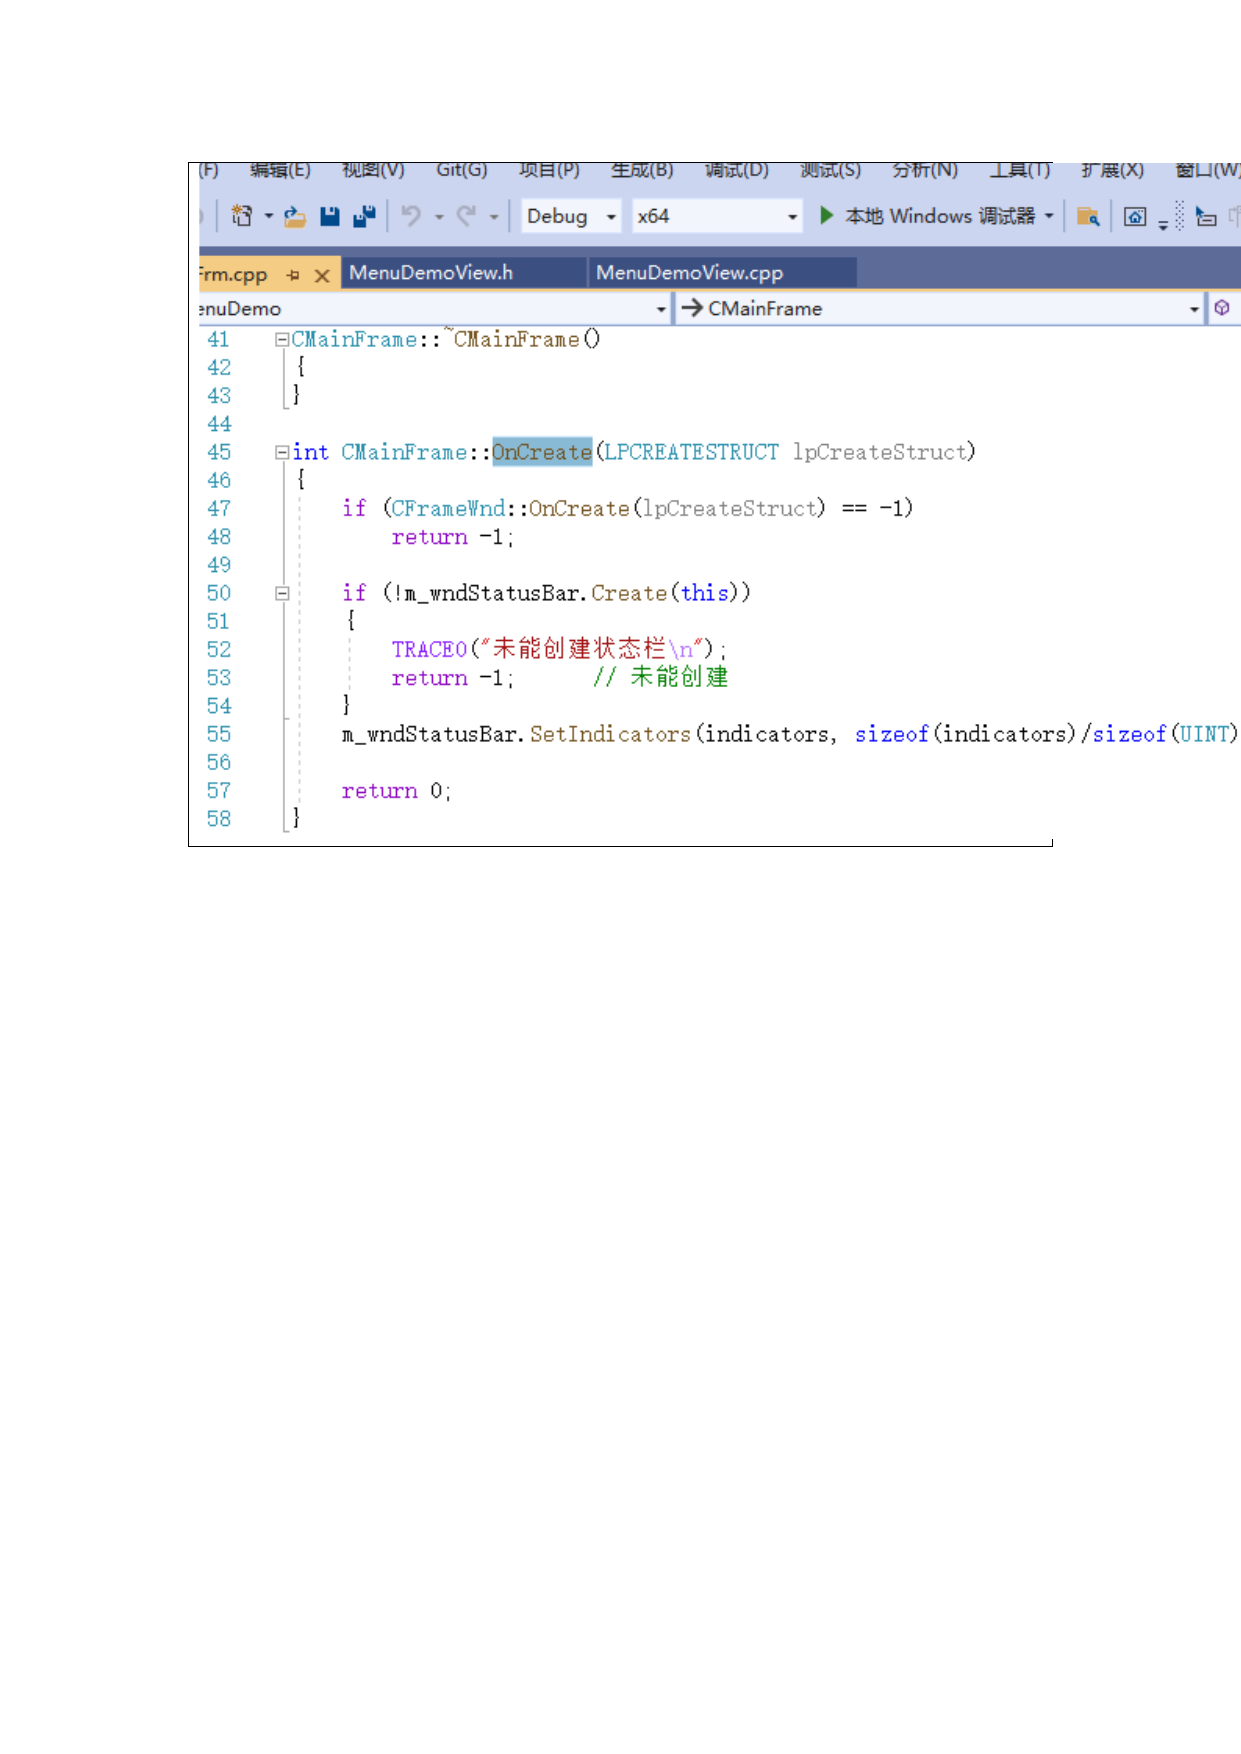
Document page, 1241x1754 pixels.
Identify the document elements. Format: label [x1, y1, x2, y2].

table_header [189, 163, 1052, 846]
picture [199, 163, 1241, 839]
